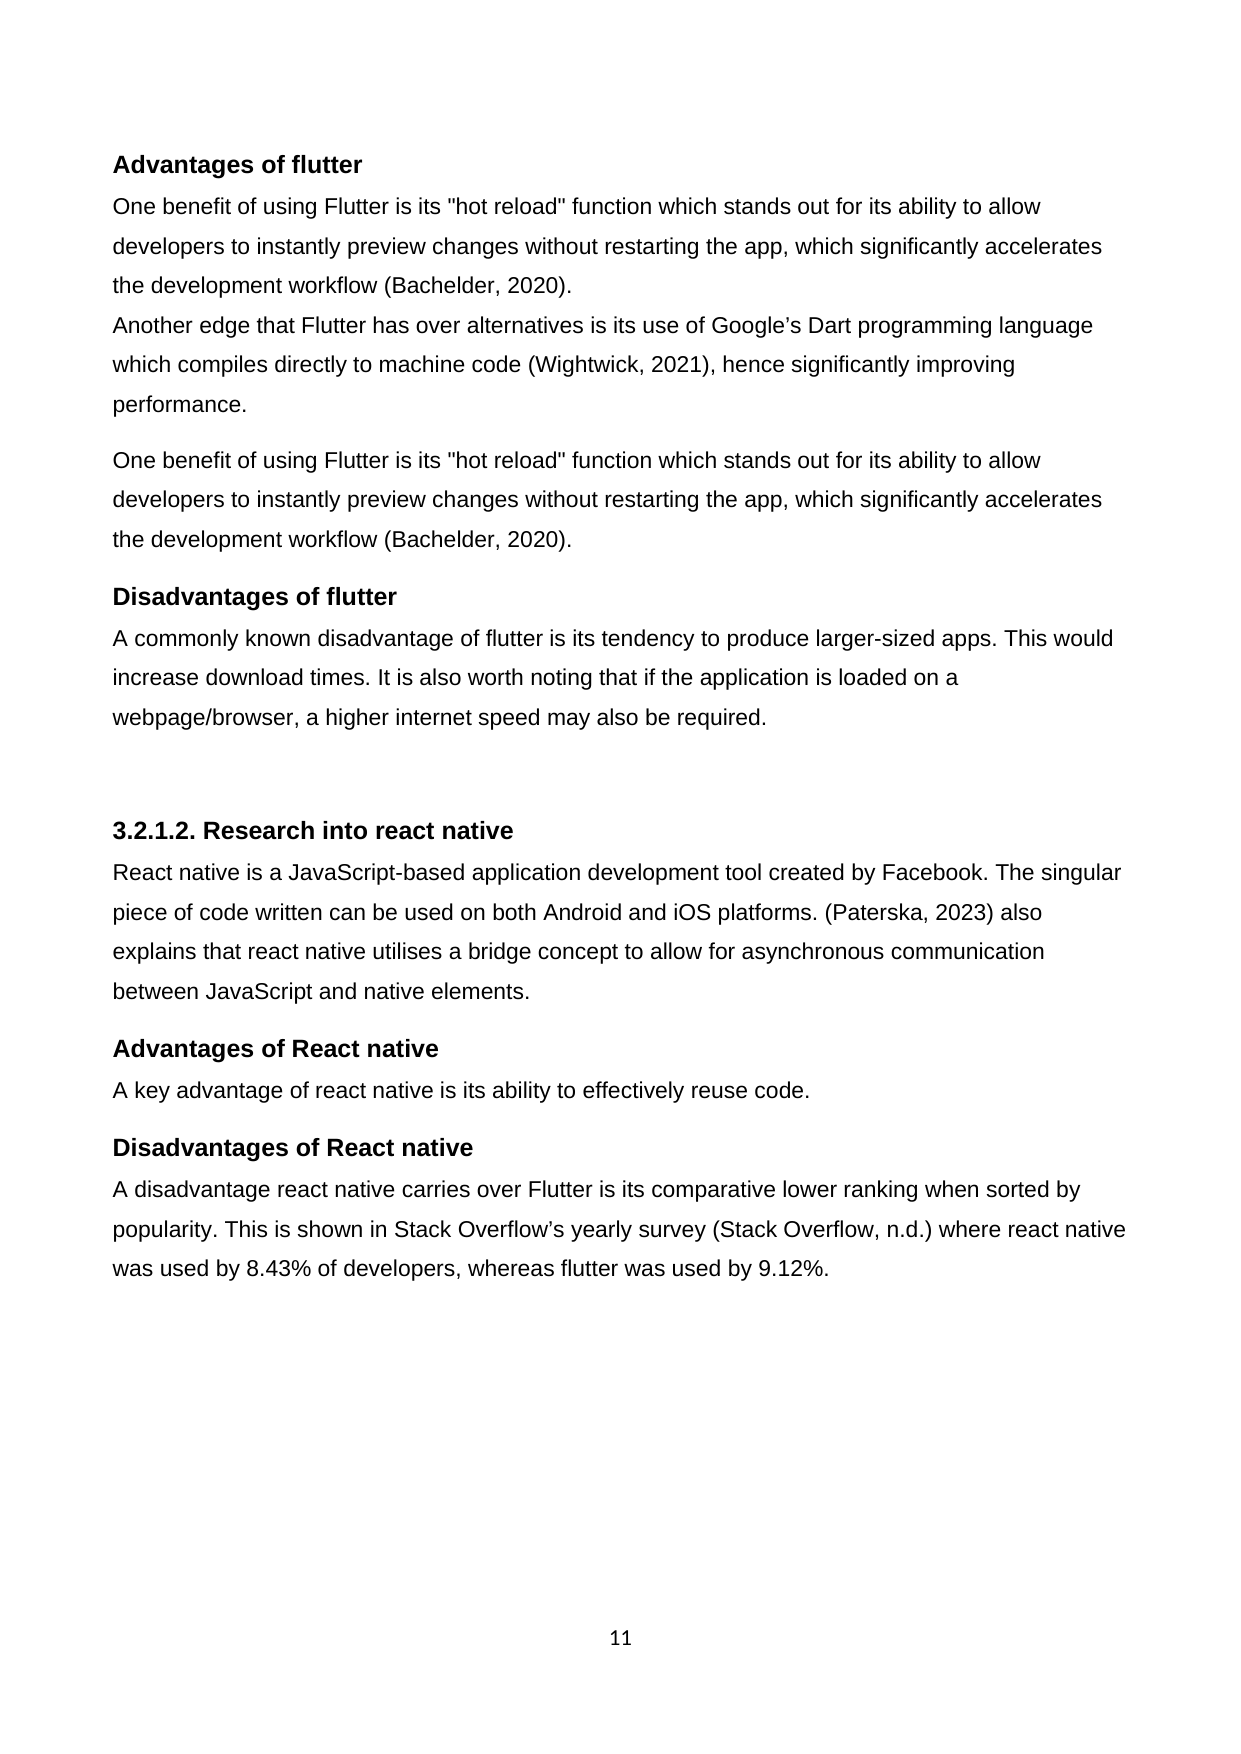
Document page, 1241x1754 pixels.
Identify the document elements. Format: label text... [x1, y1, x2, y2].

text Disadvantages of flutter [112, 582, 1128, 611]
text Disadvantages of React native [112, 1133, 1128, 1162]
text Advantages of React native [112, 1034, 1128, 1063]
text A commonly known disadvantage of flutter is its tendency to produce larger-sized apps. This would increase download times. It is also worth noting that if the application is loaded on a webpage/browser, a higher internet speed may also be required. [112, 625, 1128, 730]
subtitle 3.2.1.2. Research into react native [112, 816, 1128, 845]
text Another edge that Flutter has over alternatives is its use of Google’s Dart programming language which compiles directly to machine code (Wightwick, 2021), hence significantly improving performance. [112, 312, 1128, 417]
text A key advantage of react native is its ability to effectively reuse code. [112, 1077, 1128, 1103]
text A disadvantage react native carries over Flutter is its comparative lower ranking when sorted by popularity. This is shown in Stack Overflow’s yearly survey (Stack Overflow, n.d.) where react native was used by 8.43% of developers, whereas flutter was used by 9.12%. [112, 1176, 1128, 1282]
text One benefit of using Flutter is its "hot reload" function which stands out for its ability to allow developers to instantly preview changes without restarting the app, which significantly accelerates the development workflow (Bachelder, 2020). [112, 193, 1128, 298]
text Advantages of flutter [112, 150, 1128, 179]
text One benefit of using Flutter is its "hot reload" function which stands out for its ability to allow developers to instantly preview changes without restarting the app, which significantly accelerates the development workflow (Bachelder, 2020). [112, 447, 1128, 552]
text React native is a JavaScript-based application development tool created by Facebook. The singular piece of code written can be used on both Android and iOS platforms. (Paterska, 2023) also explains that react native utilises a bridge concept to allow for asynchronous communication between JavaScript and native elements. [112, 859, 1128, 1004]
